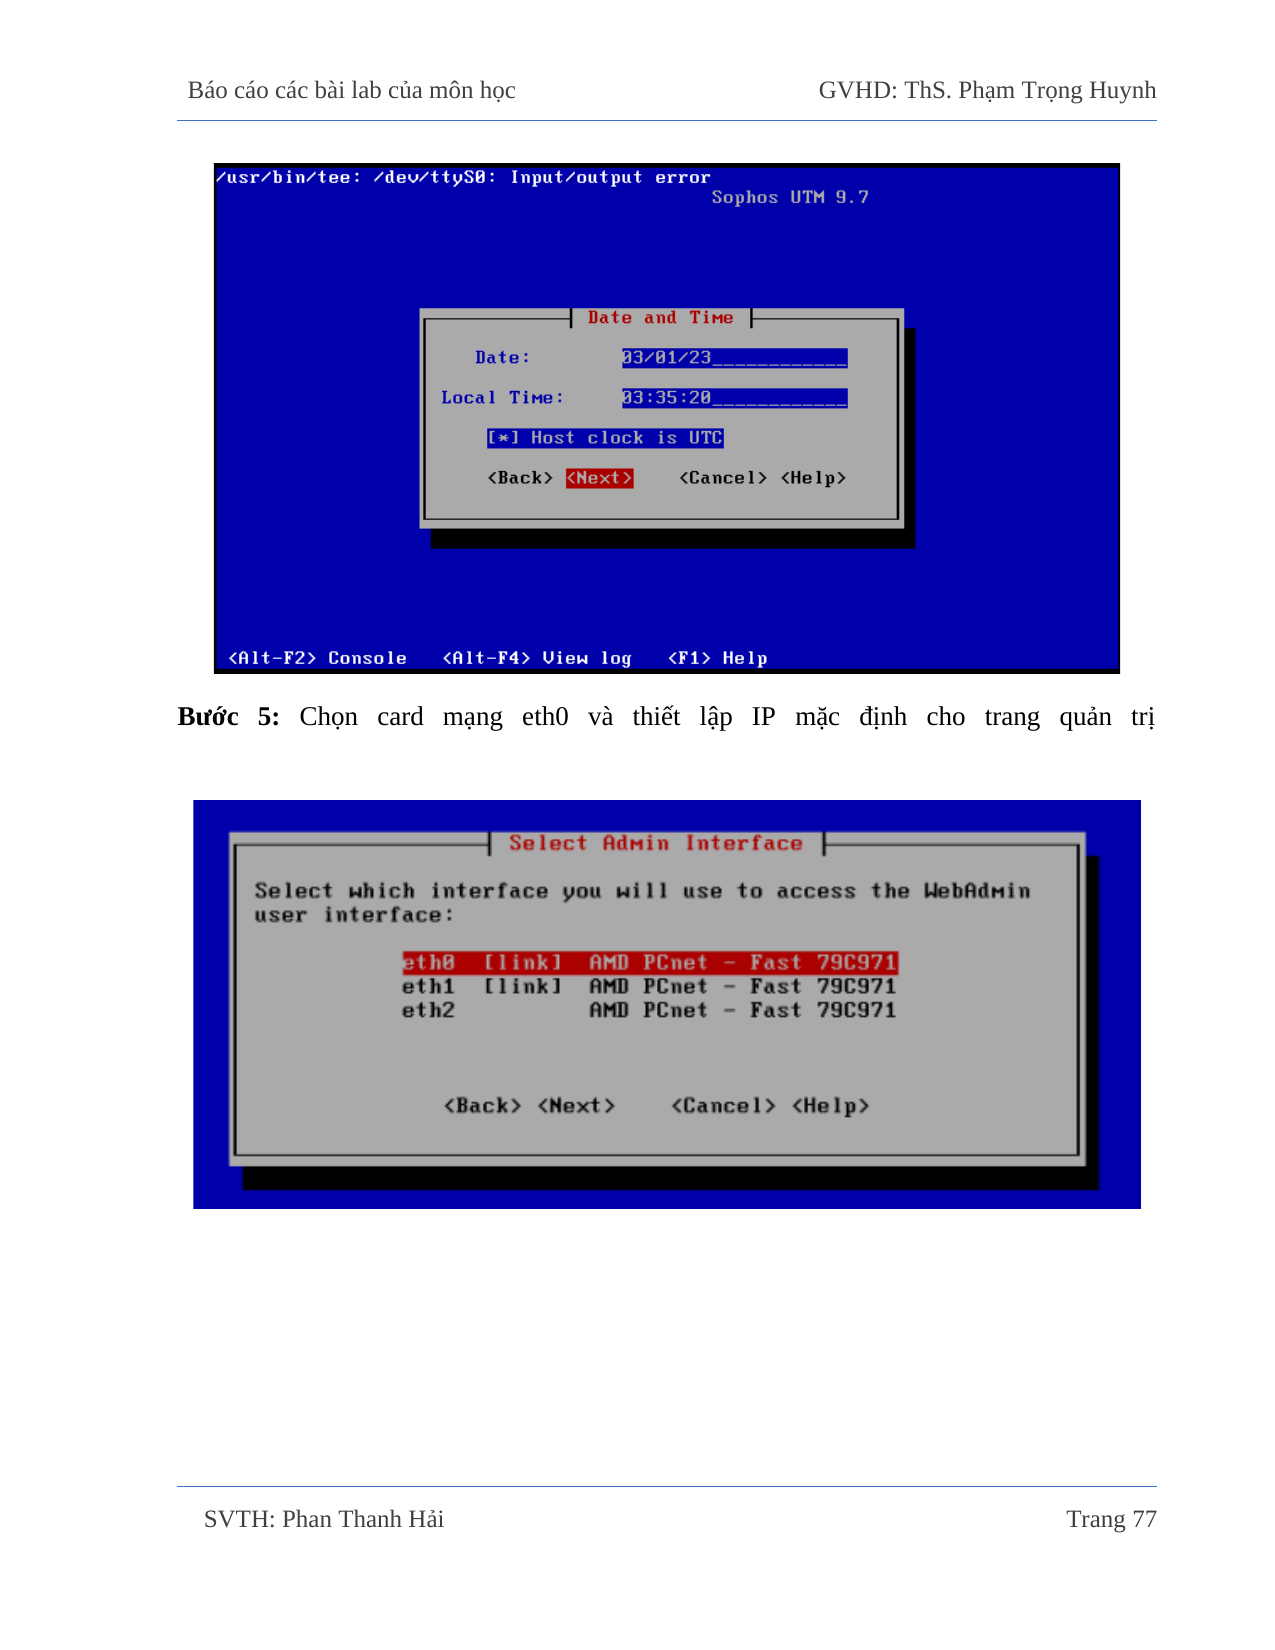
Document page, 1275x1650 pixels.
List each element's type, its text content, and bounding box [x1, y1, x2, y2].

picture [213, 163, 1121, 674]
text Bước 5: Chọn card mạng eth0 và thiết lập IP mặc định cho trang quản trị [177, 700, 1157, 773]
picture [193, 800, 1141, 1209]
